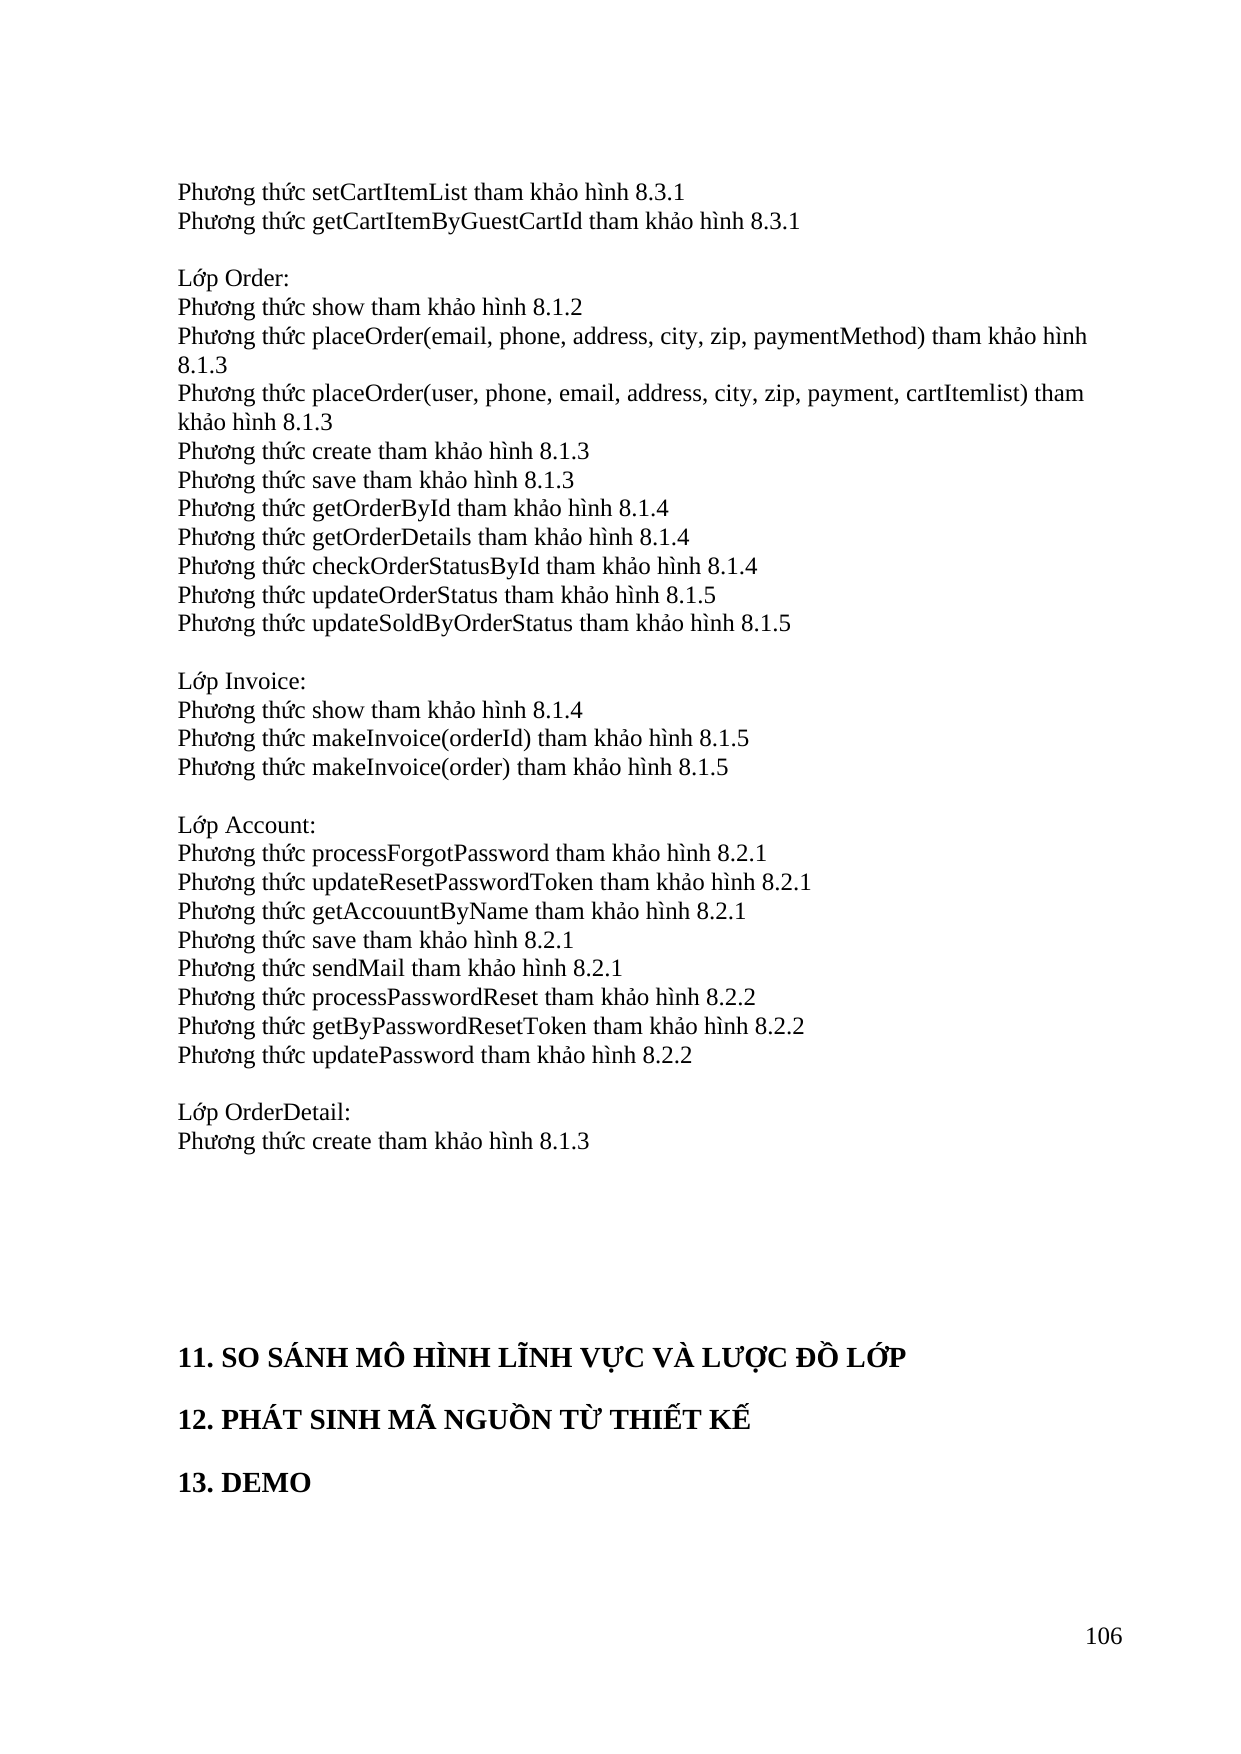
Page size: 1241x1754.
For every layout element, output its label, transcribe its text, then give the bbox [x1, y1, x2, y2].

text Phương thức create tham khảo hình 8.1.3 [177, 1126, 1122, 1155]
text Phương thức processForgotPassword tham khảo hình 8.2.1 [177, 838, 1122, 867]
text Phương thức getCartItemByGuestCartId tham khảo hình 8.3.1 [177, 206, 1122, 235]
text Phương thức create tham khảo hình 8.1.3 [177, 436, 1122, 465]
text Phương thức makeInvoice(orderId) tham khảo hình 8.1.5 [177, 723, 1122, 752]
text Phương thức getByPasswordResetToken tham khảo hình 8.2.2 [177, 1011, 1122, 1040]
subtitle 13. DEMO [177, 1465, 1122, 1499]
subtitle 12. PHÁT SINH MÃ NGUỒN TỪ THIẾT KẾ [177, 1402, 1122, 1436]
text Lớp OrderDetail: [177, 1097, 1122, 1126]
text Phương thức checkOrderStatusById tham khảo hình 8.1.4 [177, 551, 1122, 580]
text Lớp Order: [177, 263, 1122, 292]
text Phương thức placeOrder(user, phone, email, address, city, zip, payment, cartItemlist) tham khảo hình 8.1.3 [177, 378, 1122, 436]
text Phương thức updatePassword tham khảo hình 8.2.2 [177, 1040, 1122, 1068]
text Phương thức getOrderDetails tham khảo hình 8.1.4 [177, 522, 1122, 551]
text Phương thức getAccouuntByName tham khảo hình 8.2.1 [177, 896, 1122, 925]
text Lớp Invoice: [177, 666, 1122, 695]
text Phương thức makeInvoice(order) tham khảo hình 8.1.5 [177, 752, 1122, 781]
text Phương thức updateSoldByOrderStatus tham khảo hình 8.1.5 [177, 608, 1122, 637]
text Phương thức save tham khảo hình 8.2.1 [177, 925, 1122, 953]
text Phương thức show tham khảo hình 8.1.4 [177, 695, 1122, 723]
text Phương thức sendMail tham khảo hình 8.2.1 [177, 953, 1122, 982]
text Phương thức show tham khảo hình 8.1.2 [177, 292, 1122, 321]
text Phương thức updateOrderStatus tham khảo hình 8.1.5 [177, 580, 1122, 608]
text Lớp Account: [177, 810, 1122, 838]
text Phương thức updateResetPasswordToken tham khảo hình 8.2.1 [177, 867, 1122, 896]
text Phương thức placeOrder(email, phone, address, city, zip, paymentMethod) tham khảo hình 8.1.3 [177, 321, 1122, 378]
text Phương thức setCartItemList tham khảo hình 8.3.1 [177, 177, 1122, 206]
subtitle 11. SO SÁNH MÔ HÌNH LĨNH VỰC VÀ LƯỢC ĐỒ LỚP [177, 1340, 1122, 1373]
text Phương thức getOrderById tham khảo hình 8.1.4 [177, 493, 1122, 522]
text Phương thức save tham khảo hình 8.1.3 [177, 465, 1122, 493]
text Phương thức processPasswordReset tham khảo hình 8.2.2 [177, 982, 1122, 1011]
